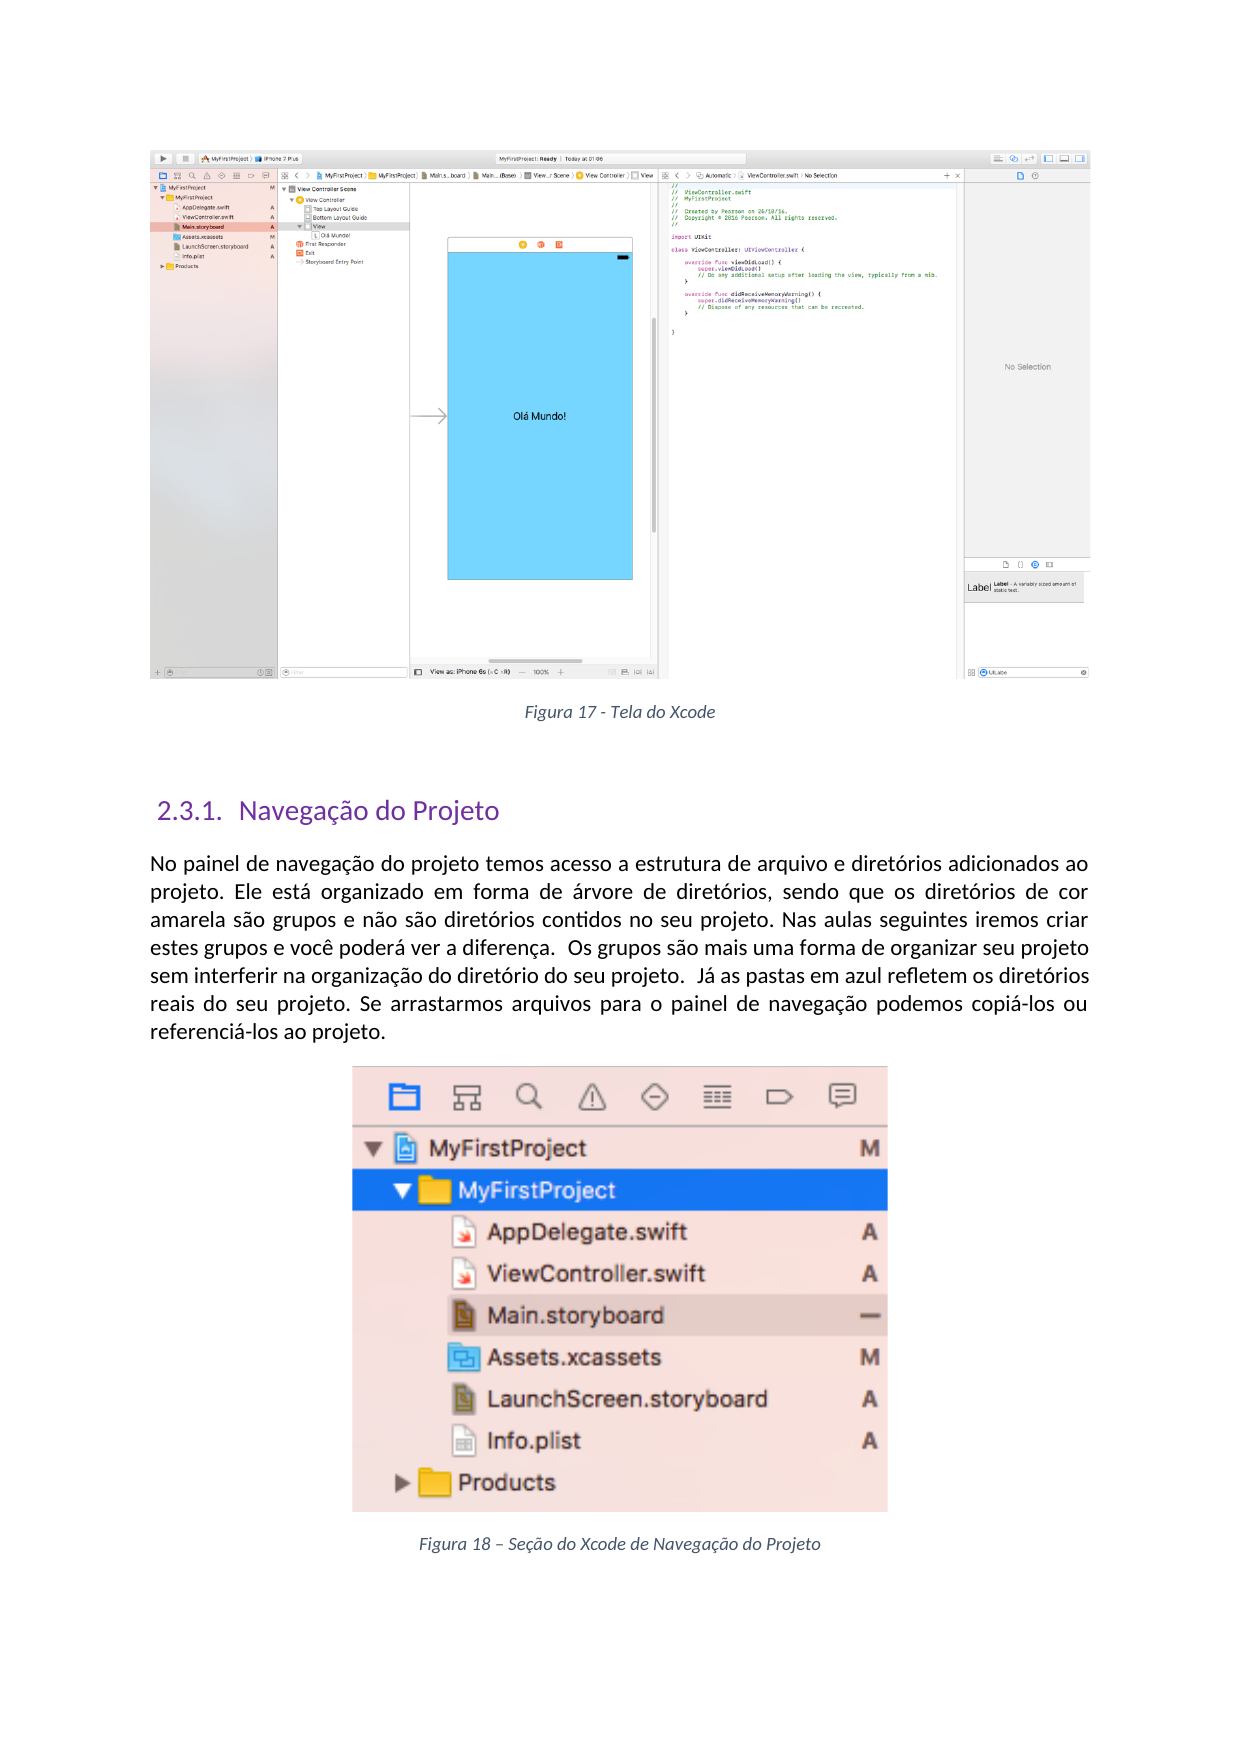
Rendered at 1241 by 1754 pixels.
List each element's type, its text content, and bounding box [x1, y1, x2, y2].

subtitle Navegação do Projeto [223, 792, 1090, 828]
picture [150, 150, 1091, 679]
text No painel de navegação do projeto temos acesso a estrutura de arquivo e diretórios adicionados ao projeto. Ele está organizado em forma de árvore de diretórios, sendo que os diretórios de cor amarel são grupos e não são diretórios contidos no seu projeto. [150, 849, 1090, 1045]
picture [352, 1066, 888, 1512]
